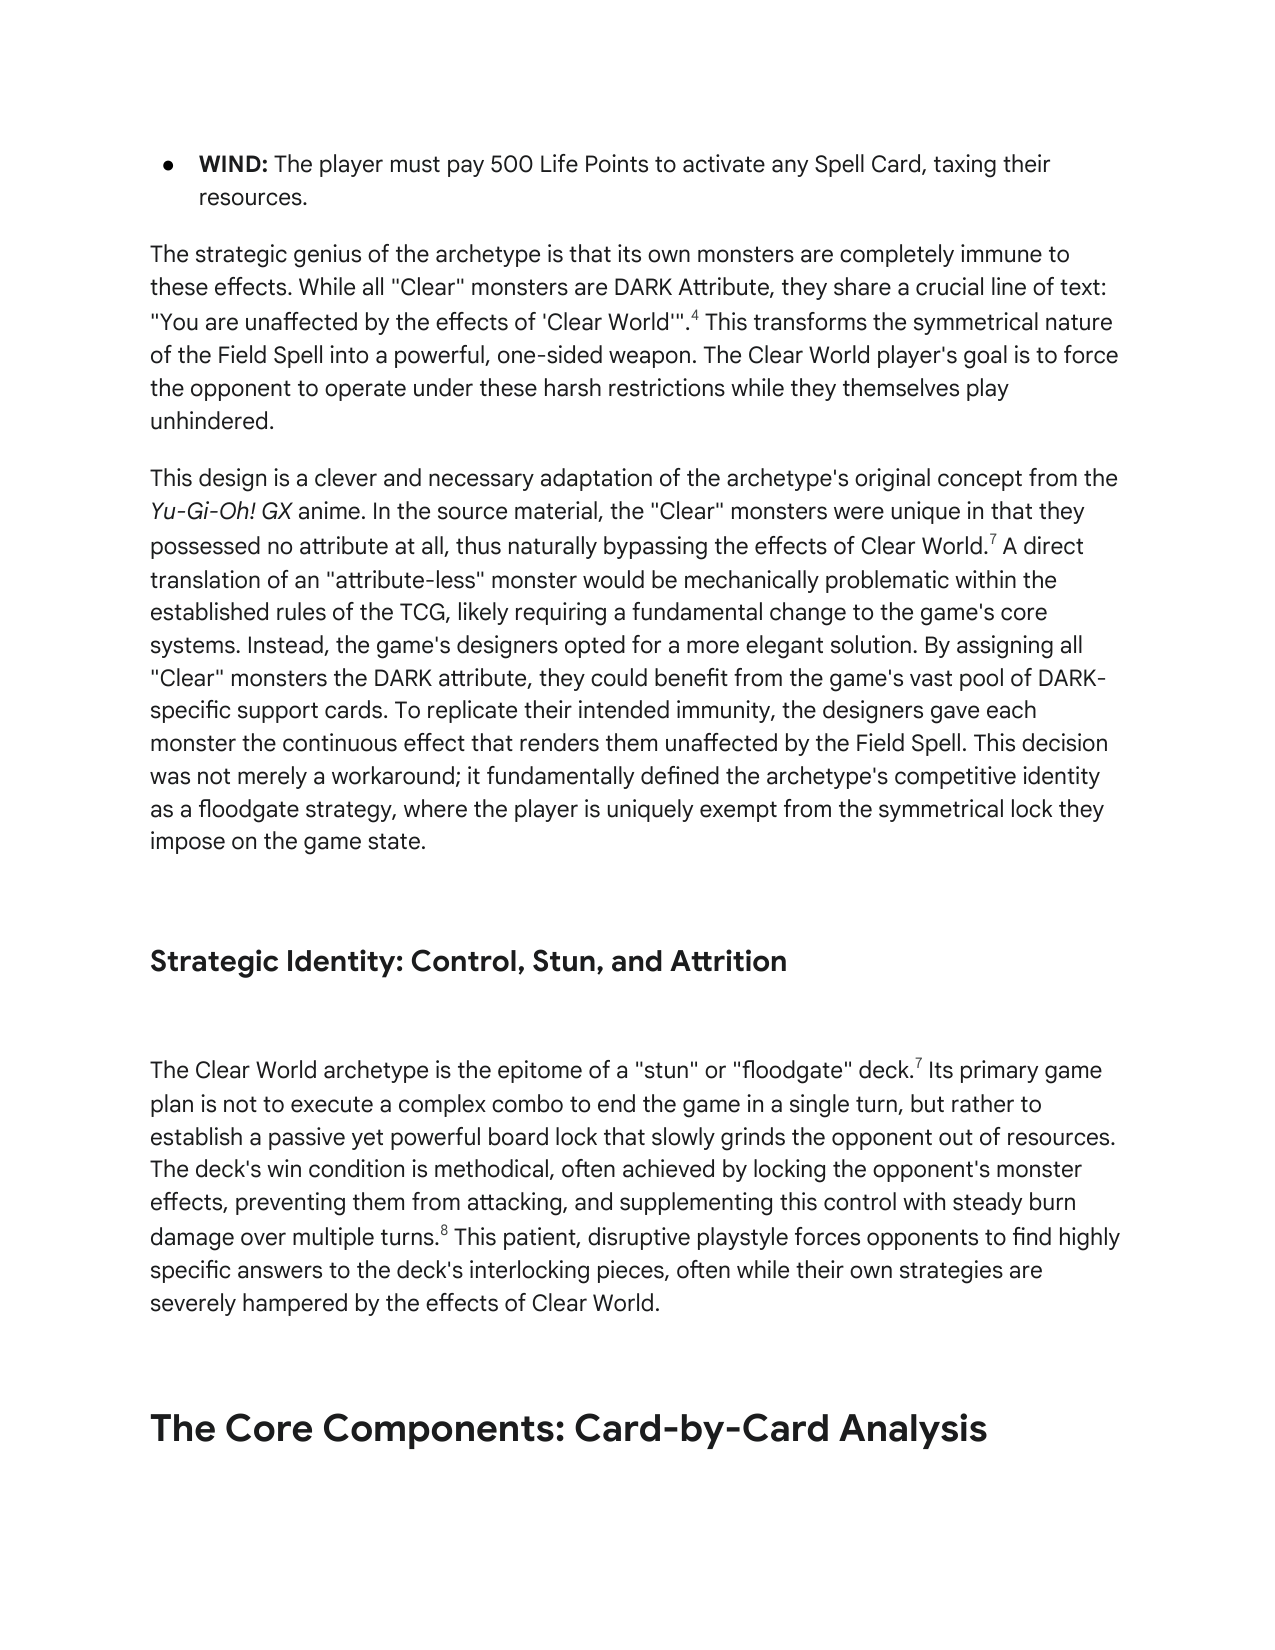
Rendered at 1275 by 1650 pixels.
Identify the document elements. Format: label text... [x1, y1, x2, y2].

list WIND: The player must pay 500 Life Points to activate any Spell Card, taxing their resources. [161, 150, 1125, 211]
text This design is a clever and necessary adaptation of the archetype's original concept from the Yu-Gi-Oh! GX anime. In the source material, the "Clear" monsters were unique in that they possessed no attribute at all, thus naturally bypassing the effects of Clear World.7 A direct translation of an "attribute-less" monster would be mechanically problematic within the established rules of the TCG, likely requiring a fundamental change to the game's core systems. Instead, the game's designers opted for a more elegant solution. By assigning all "Clear" monsters the DARK attribute, they could benefit from the game's vast pool of DARK-specific support cards. To replicate their intended immunity, the designers gave each monster the continuous effect that renders them unaffected by the Field Spell. This decision was not merely a workaround; it fundamentally defined the archetype's competitive identity as a floodgate strategy, where the player is uniquely exempt from the symmetrical lock they impose on the game state. [150, 465, 1125, 856]
text The strategic genius of the archetype is that its own monsters are completely immune to these effects. While all "Clear" monsters are DARK Attribute, they share a crucial line of text: "You are unaffected by the effects of 'Clear World'".4 This transforms the symmetrical nature of the Field Spell into a powerful, one-sided weapon. The Clear World player's goal is to force the opponent to operate under these harsh restrictions while they themselves play unhindered. [150, 240, 1125, 436]
text The Clear World archetype is the epitome of a "stun" or "floodgate" deck.7 Its primary game plan is not to execute a complex combo to end the game in a single turn, but rather to establish a passive yet powerful board lock that slowly grinds the opponent out of resources. The deck's win condition is methodical, often achieved by locking the opponent's monster effects, preventing them from attacking, and supplementing this control with steady burn damage over multiple turns.8 This patient, disruptive playstyle forces opponents to find highly specific answers to the deck's interlocking pieces, often while their own strategies are severely hampered by the effects of Clear World. [150, 1055, 1125, 1318]
subtitle Strategic Identity: Control, Stun, and Attrition [150, 943, 1125, 979]
subtitle The Core Components: Card-by-Card Analysis [150, 1405, 1125, 1452]
